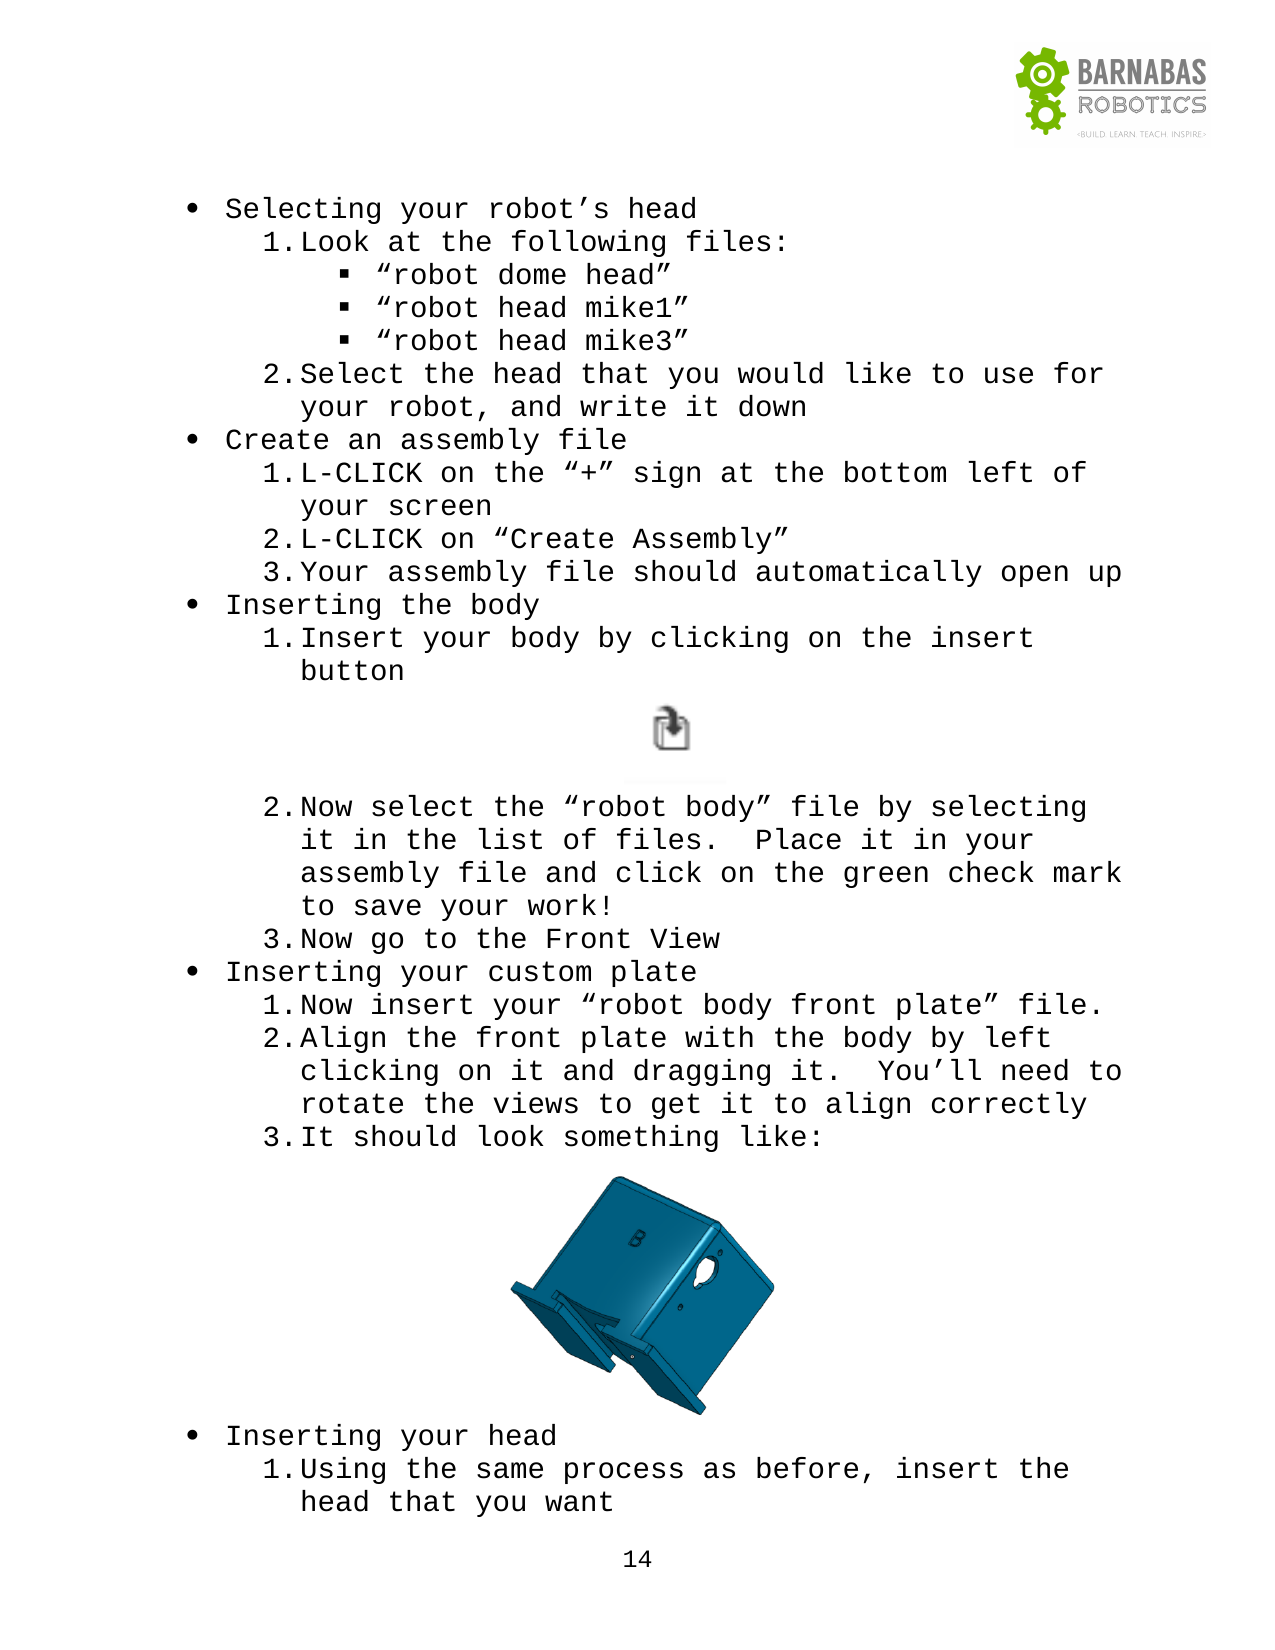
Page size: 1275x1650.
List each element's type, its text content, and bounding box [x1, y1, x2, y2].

list Align the front plate with the body by left clicking on it and dragging it. You’ll need to rotate the views to get it to align correctly [262, 1023, 1125, 1122]
list Insert your body by clicking on the insert button [262, 623, 1125, 689]
list Select the head that you would like to use for your robot, and write it down [262, 359, 1125, 425]
list Using the same process as before, insert the head that you want [262, 1454, 1125, 1520]
picture [1013, 42, 1212, 148]
list Now go to the Front View [262, 924, 1125, 957]
list “robot dome head” [337, 260, 1125, 293]
list Selecting your robot’s head [187, 194, 1125, 227]
list Inserting your custom plate [187, 957, 1125, 990]
list It should look something like: [262, 1122, 1125, 1155]
list Inserting your head [187, 1421, 1125, 1454]
list Now insert your “robot body front plate” file. [262, 990, 1125, 1023]
list L-CLICK on “Create Assembly” [262, 524, 1125, 557]
list Your assembly file should automatically open up [262, 557, 1125, 591]
list Inserting the body [187, 591, 1125, 623]
picture [485, 1155, 791, 1421]
list Create an assembly file [187, 425, 1125, 458]
list Now select the “robot body” file by selecting it in the list of files. Place it in your assembly file and click on the green check mark to save your work! [262, 792, 1125, 924]
list L-CLICK on the “+” sign at the bottom left of your screen [262, 458, 1125, 524]
list “robot head mike3” [337, 326, 1125, 359]
list Look at the following files: [262, 227, 1125, 260]
picture [623, 689, 727, 792]
list “robot head mike1” [337, 293, 1125, 326]
